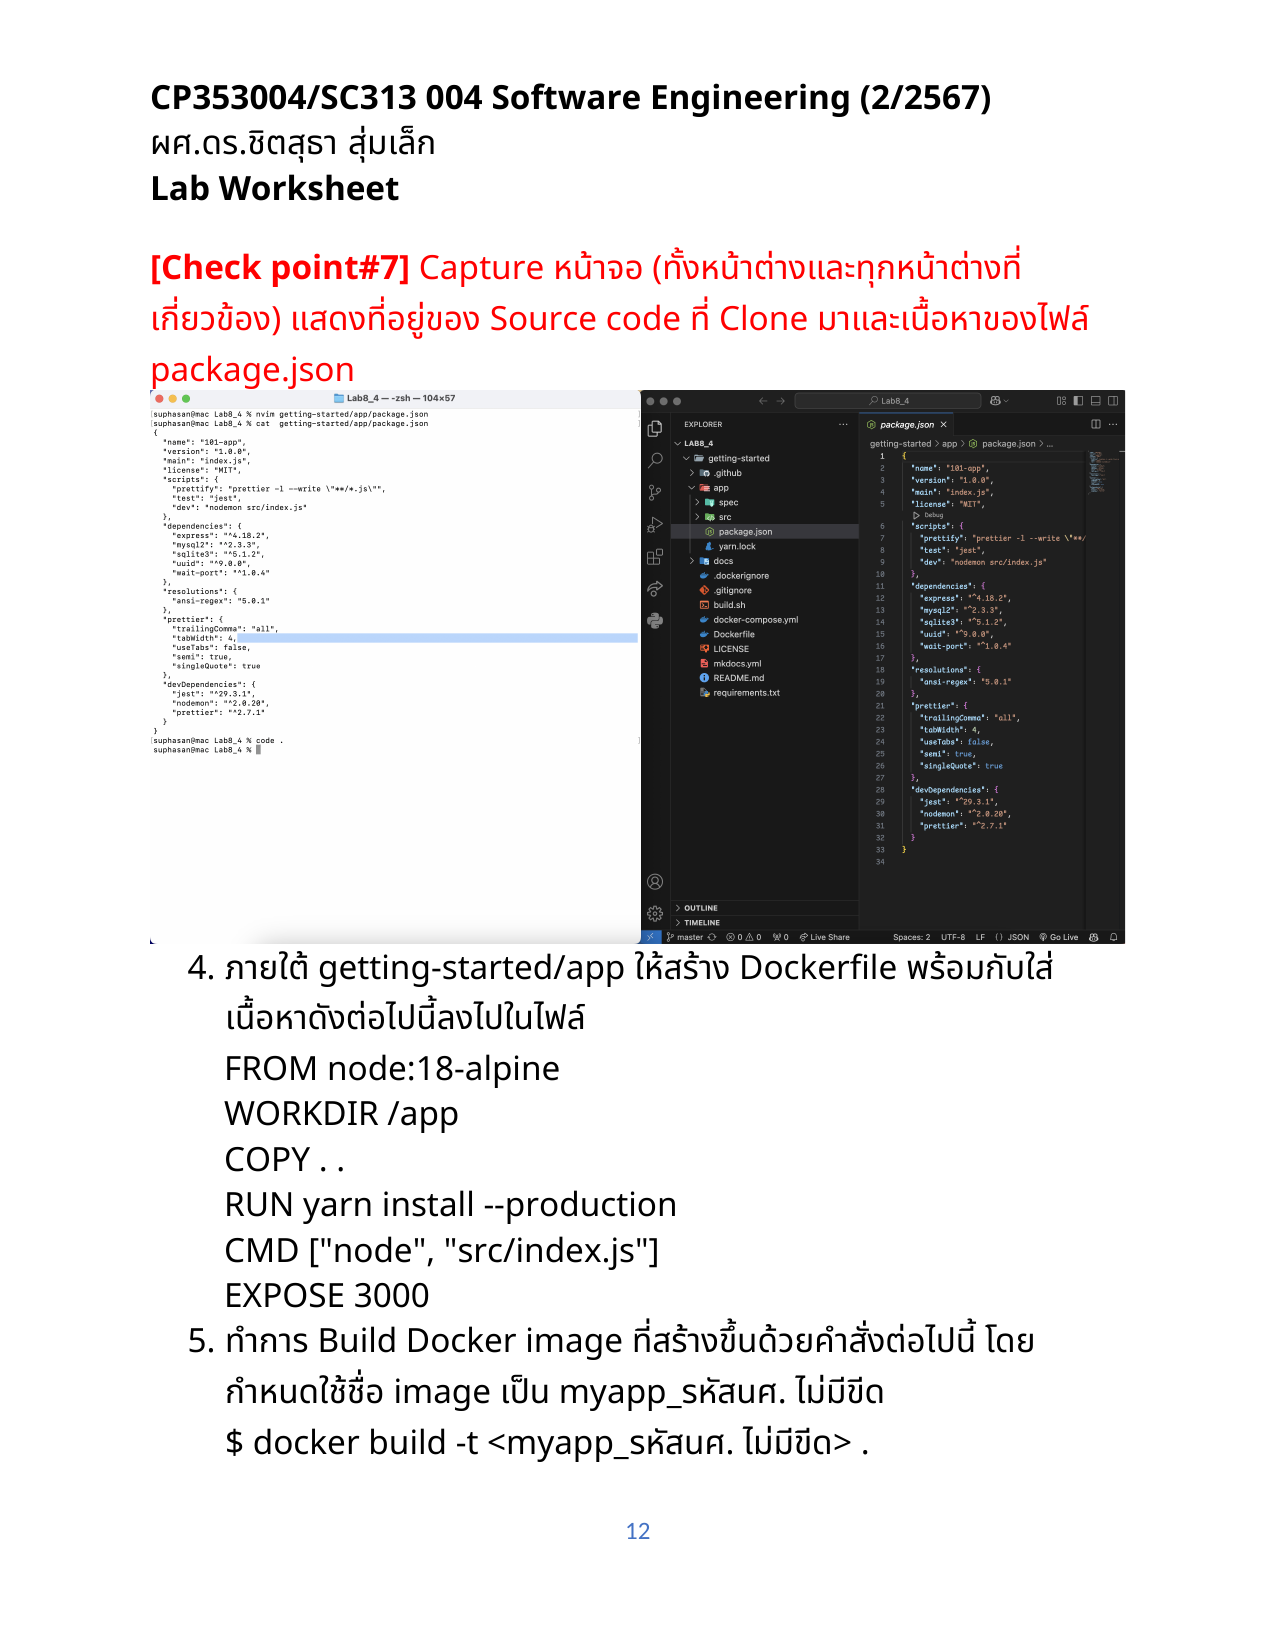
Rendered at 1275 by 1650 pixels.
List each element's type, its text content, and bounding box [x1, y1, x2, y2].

text EXPOSE 3000 [224, 1272, 1125, 1317]
text WORKDIR /app [224, 1090, 1125, 1136]
text FROM node:18-alpine [224, 1045, 1125, 1090]
text RUN yarn install --production [224, 1181, 1125, 1226]
text $ docker build -t <myapp_รหัสนศ. ไม่มีขีด> . [225, 1418, 1125, 1469]
list ภายใต้ getting-started/app ให้สร้าง Dockerfile พร้อมกับใส่เนื้อหาดังต่อไปนี้ลงไปในไฟล์ [187, 944, 1125, 1045]
text CMD ["node", "src/index.js"] [224, 1226, 1125, 1272]
text COPY . . [224, 1136, 1125, 1181]
list ทำการ Build Docker image ที่สร้างขึ้นด้วยคำสั่งต่อไปนี้ โดยกำหนดใช้ชื่อ image เป็น myapp_รหัสนศ. ไม่มีขีด [187, 1317, 1125, 1418]
picture [150, 390, 1125, 944]
text [Check point#7] Capture หน้าจอ (ทั้งหน้าต่างและทุกหน้าต่างที่เกี่ยวข้อง) แสดงที่อยู่ของ Source code ที่ Clone มาและเนื้อหาของไฟล์ package.json [150, 244, 1125, 390]
